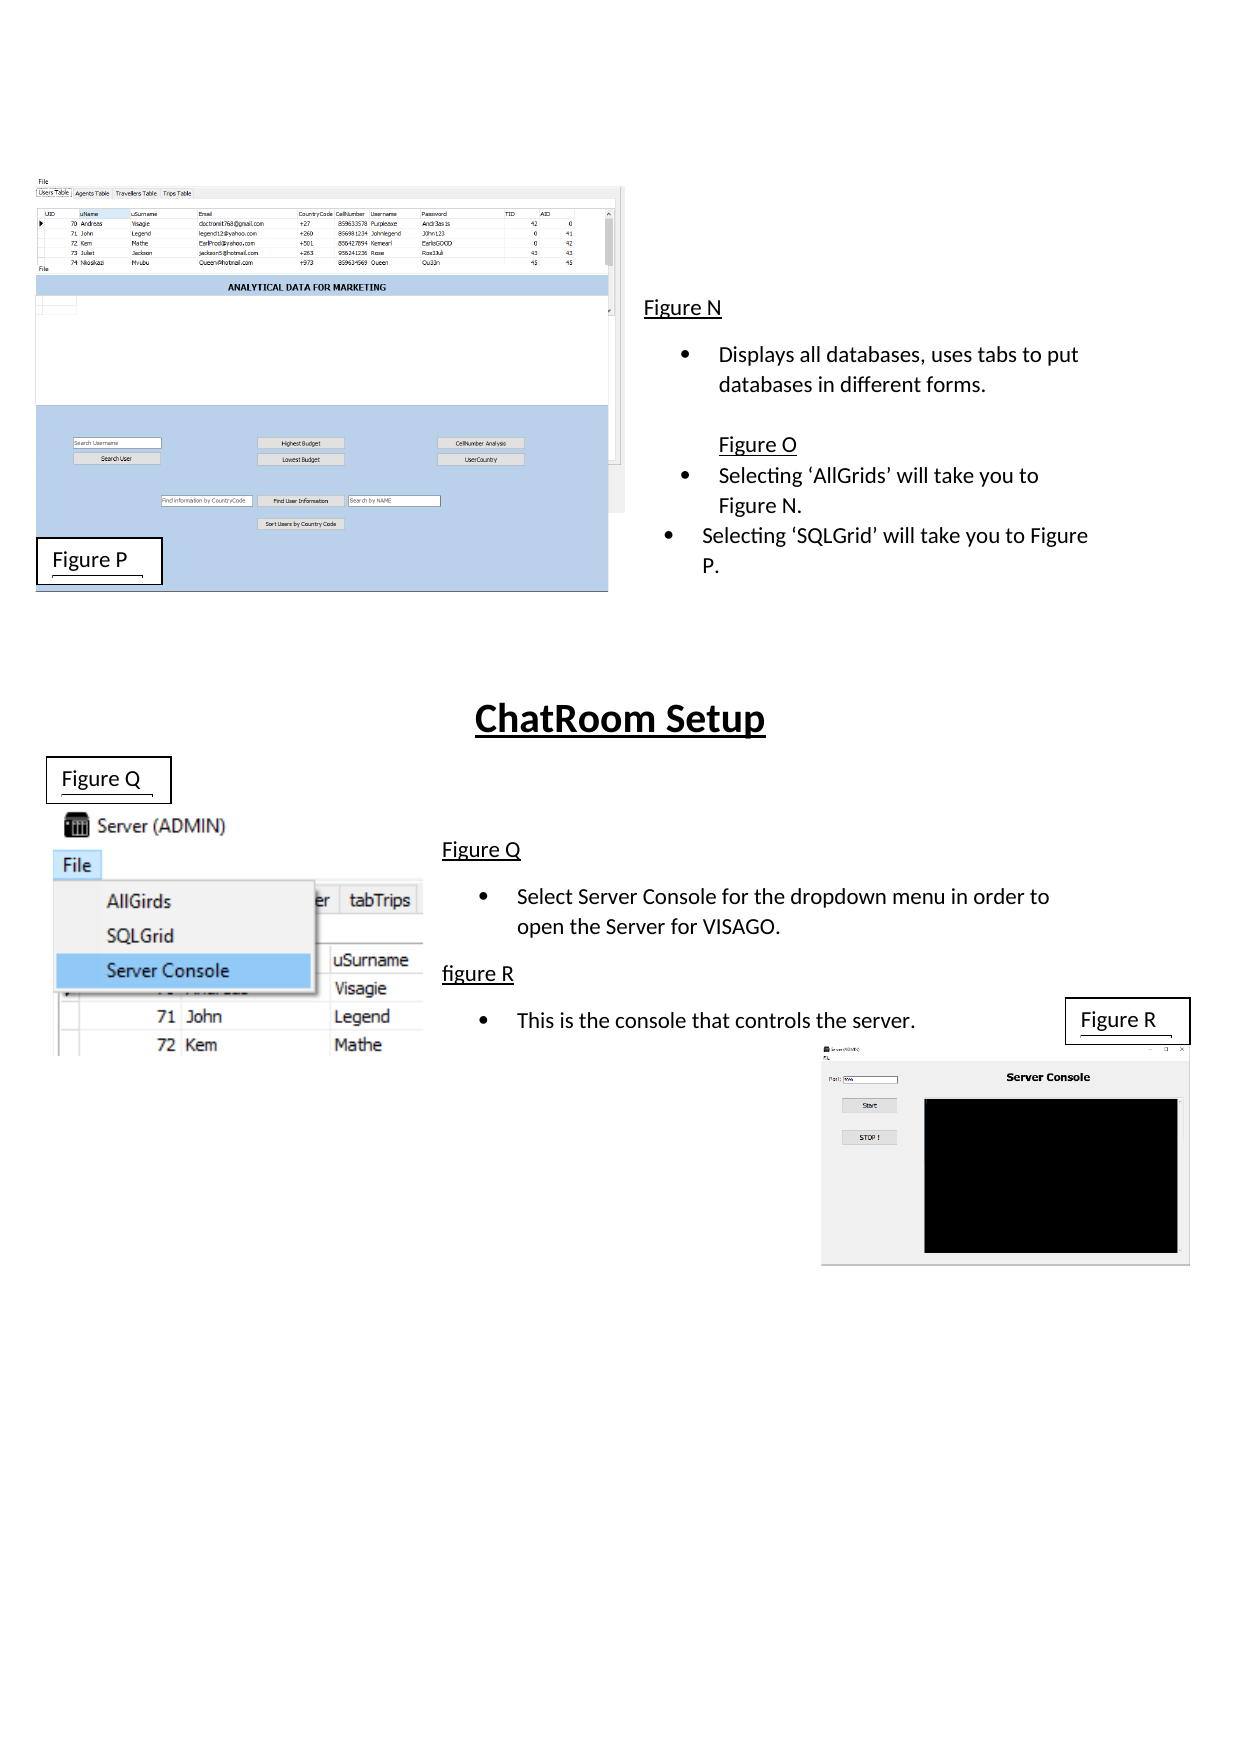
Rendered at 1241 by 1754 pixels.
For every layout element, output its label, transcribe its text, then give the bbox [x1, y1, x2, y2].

text ChatRoom Setup [150, 692, 1090, 743]
text figure R [424, 959, 1090, 987]
text Figure N [625, 293, 1090, 321]
list Selecting ‘AllGrids’ will take you to Figure N. [609, 461, 1090, 519]
list Displays all databases, uses tabs to put databases in different forms. [625, 340, 1090, 398]
picture [35, 178, 625, 592]
list Select Server Console for the dropdown menu in order to open the Server for VISAGO. [424, 882, 1090, 940]
picture [52, 803, 424, 1056]
text Figure Q [424, 835, 1090, 863]
list Selecting ‘SQLGrid’ will take you to Figure P. [609, 521, 1090, 579]
list This is the console that controls the server. [424, 1006, 1065, 1034]
list Figure O [625, 431, 1090, 459]
picture [821, 1045, 1190, 1266]
